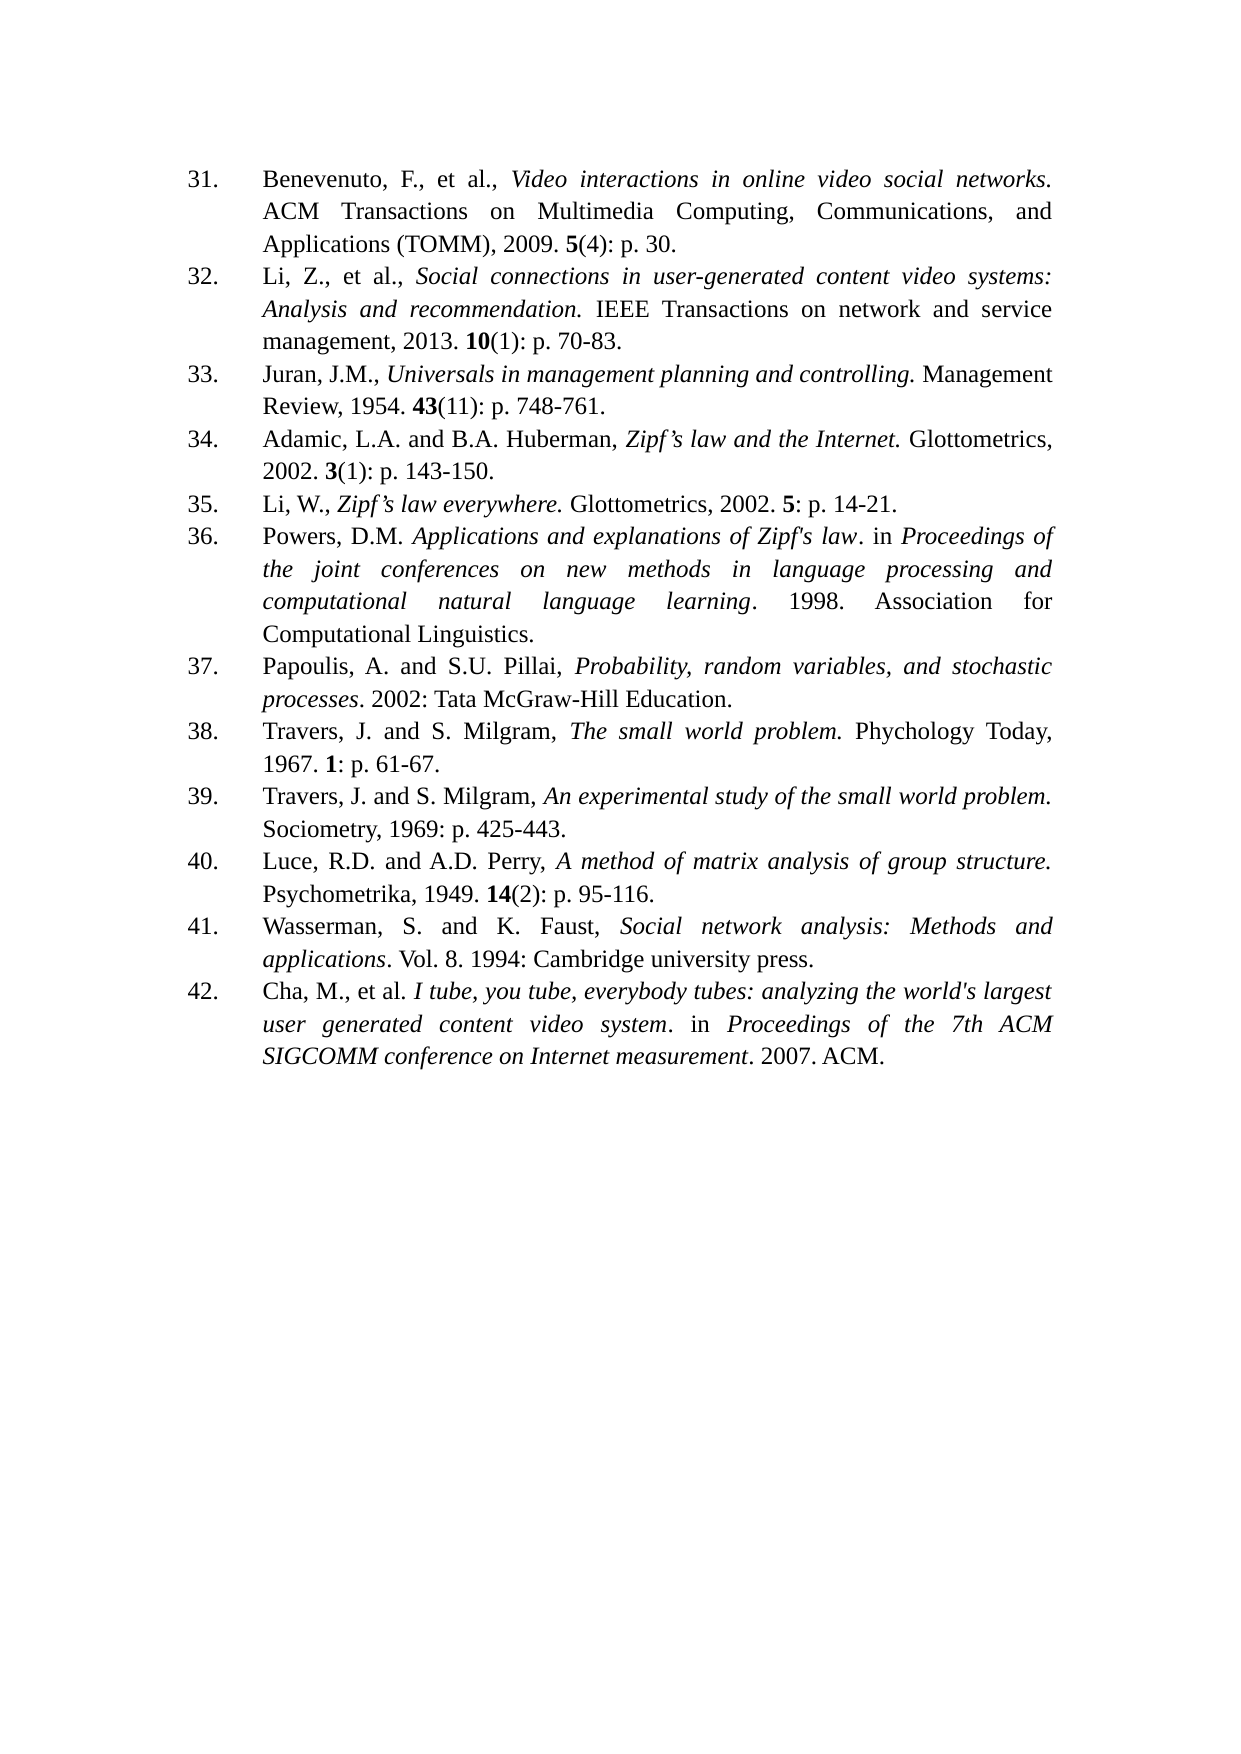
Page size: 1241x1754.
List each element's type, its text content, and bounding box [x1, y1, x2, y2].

text 32. Li, Z., et al., Social connections in user-generated content video systems: Analysis and recommendation. IEEE Transactions on network and service management, 2013. 10(1): p. 70-83. [187, 259, 1053, 357]
text 31. Benevenuto, F., et al., Video interactions in online video social networks. ACM Transactions on Multimedia Computing, Communications, and Applications (TOMM), 2009. 5(4): p. 30. [187, 162, 1053, 259]
text 42. Cha, M., et al. I tube, you tube, everybody tubes: analyzing the world's largest user generated content video system. in Proceedings of the 7th ACM SIGCOMM conference on Internet measurement. 2007. ACM. [187, 974, 1053, 1072]
text 39. Travers, J. and S. Milgram, An experimental study of the small world problem. Sociometry, 1969: p. 425-443. [187, 779, 1053, 844]
text 38. Travers, J. and S. Milgram, The small world problem. Phychology Today, 1967. 1: p. 61-67. [187, 714, 1053, 779]
text 34. Adamic, L.A. and B.A. Huberman, Zipf’s law and the Internet. Glottometrics, 2002. 3(1): p. 143-150. [187, 422, 1053, 487]
text 36. Powers, D.M. Applications and explanations of Zipf's law. in Proceedings of the joint conferences on new methods in language processing and computational natural language learning. 1998. Association for Computational Linguistics. [187, 519, 1053, 649]
text 37. Papoulis, A. and S.U. Pillai, Probability, random variables, and stochastic processes. 2002: Tata McGraw-Hill Education. [187, 649, 1053, 714]
text 41. Wasserman, S. and K. Faust, Social network analysis: Methods and applications. Vol. 8. 1994: Cambridge university press. [187, 909, 1053, 974]
text 33. Juran, J.M., Universals in management planning and controlling. Management Review, 1954. 43(11): p. 748-761. [187, 357, 1053, 422]
text 40. Luce, R.D. and A.D. Perry, A method of matrix analysis of group structure. Psychometrika, 1949. 14(2): p. 95-116. [187, 844, 1053, 909]
text 35. Li, W., Zipf’s law everywhere. Glottometrics, 2002. 5: p. 14-21. [187, 487, 1053, 519]
